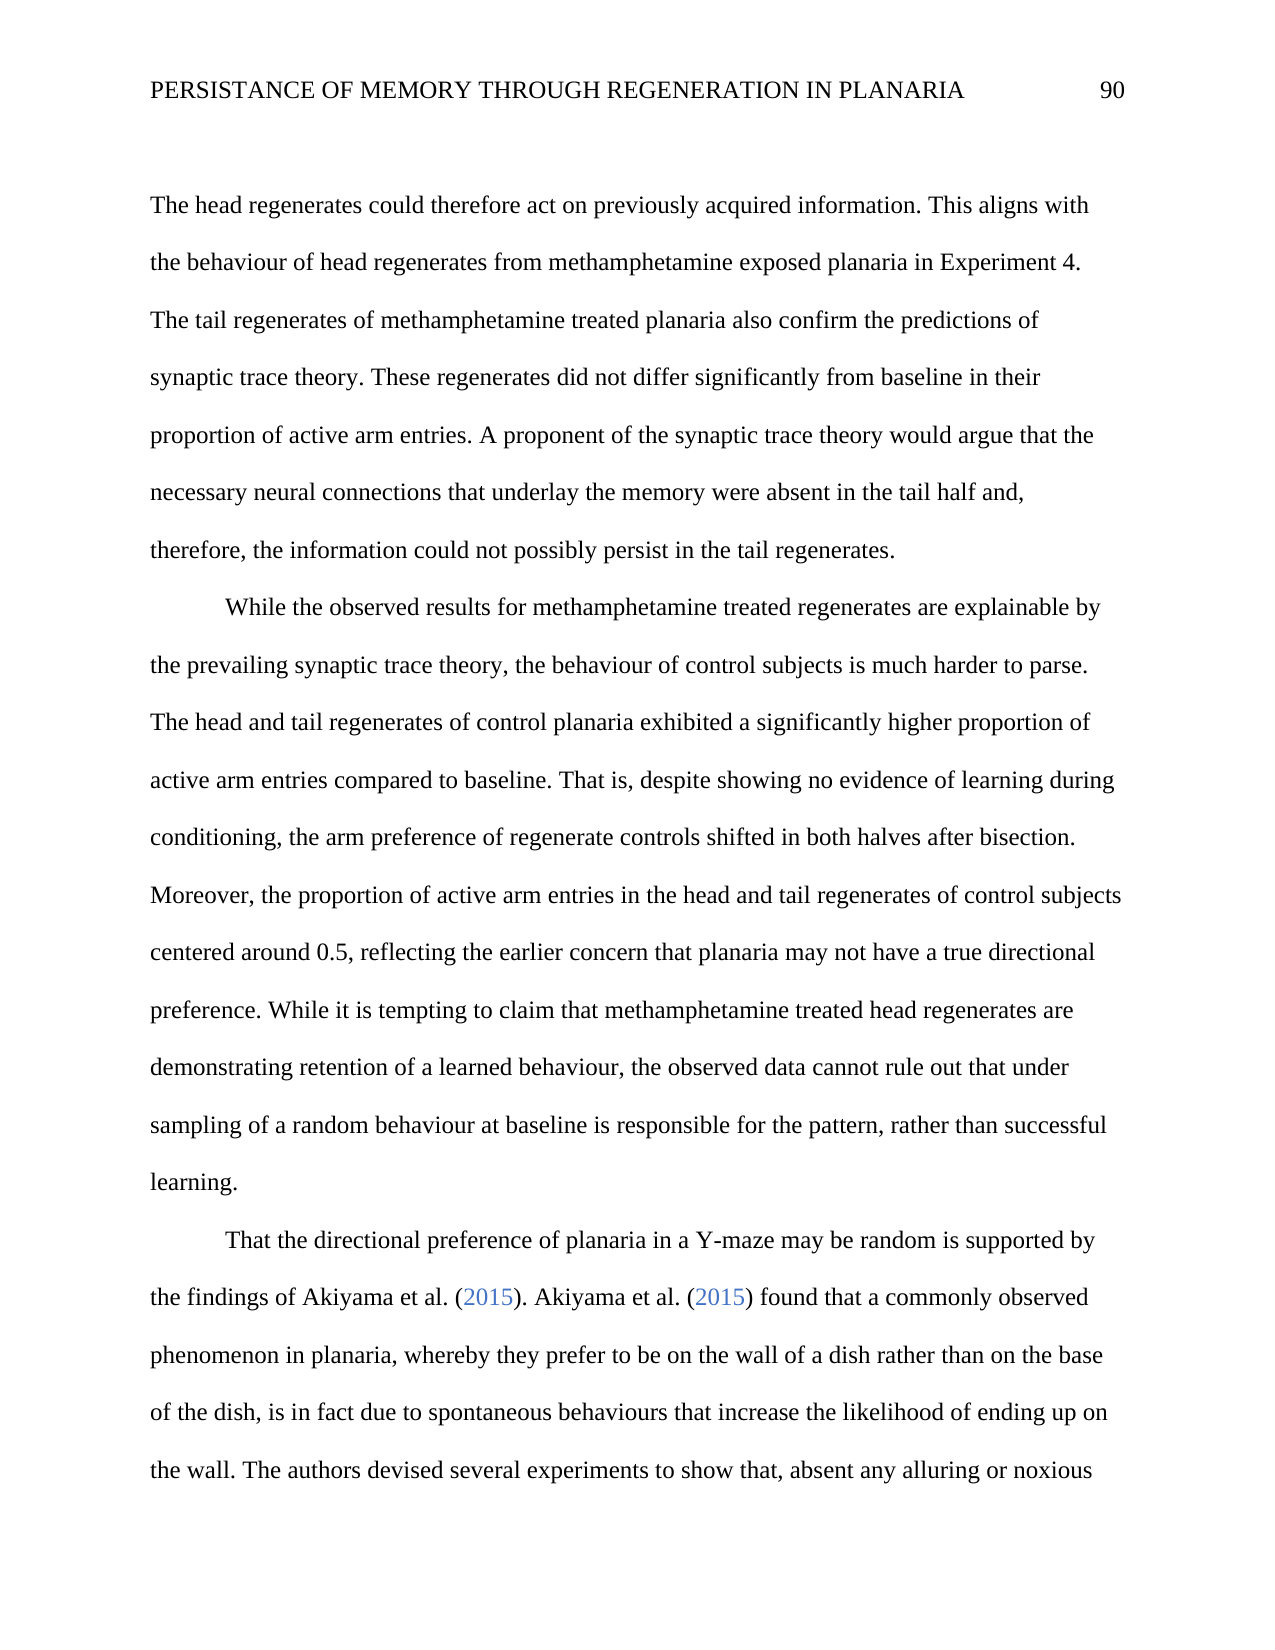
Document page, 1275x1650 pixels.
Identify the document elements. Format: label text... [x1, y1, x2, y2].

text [150, 1225, 1125, 1484]
text While the observed results for methamphetamine treated regenerates are explainable by the prevailing synaptic trace theory, the behaviour of control subjects is much harder to parse. The head and tail regenerates of control planaria exhibited a significantly higher proportion of active arm entries compared to baseline. That is, despite showing no evidence of learning during conditioning, the arm preference of regenerate controls shifted in both halves after bisection. Moreover, the proportion of active arm entries in the head and tail regenerates of control subjects centered around 0.5, reflecting the earlier concern that planaria may not have a true directional preference. While it is tempting to claim that methamphetamine treated head regenerates are demonstrating retention of a learned behaviour, the observed data cannot rule out that under sampling of a random behaviour at baseline is responsible for the pattern, rather than successful learning. [150, 592, 1125, 1196]
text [150, 190, 1125, 564]
